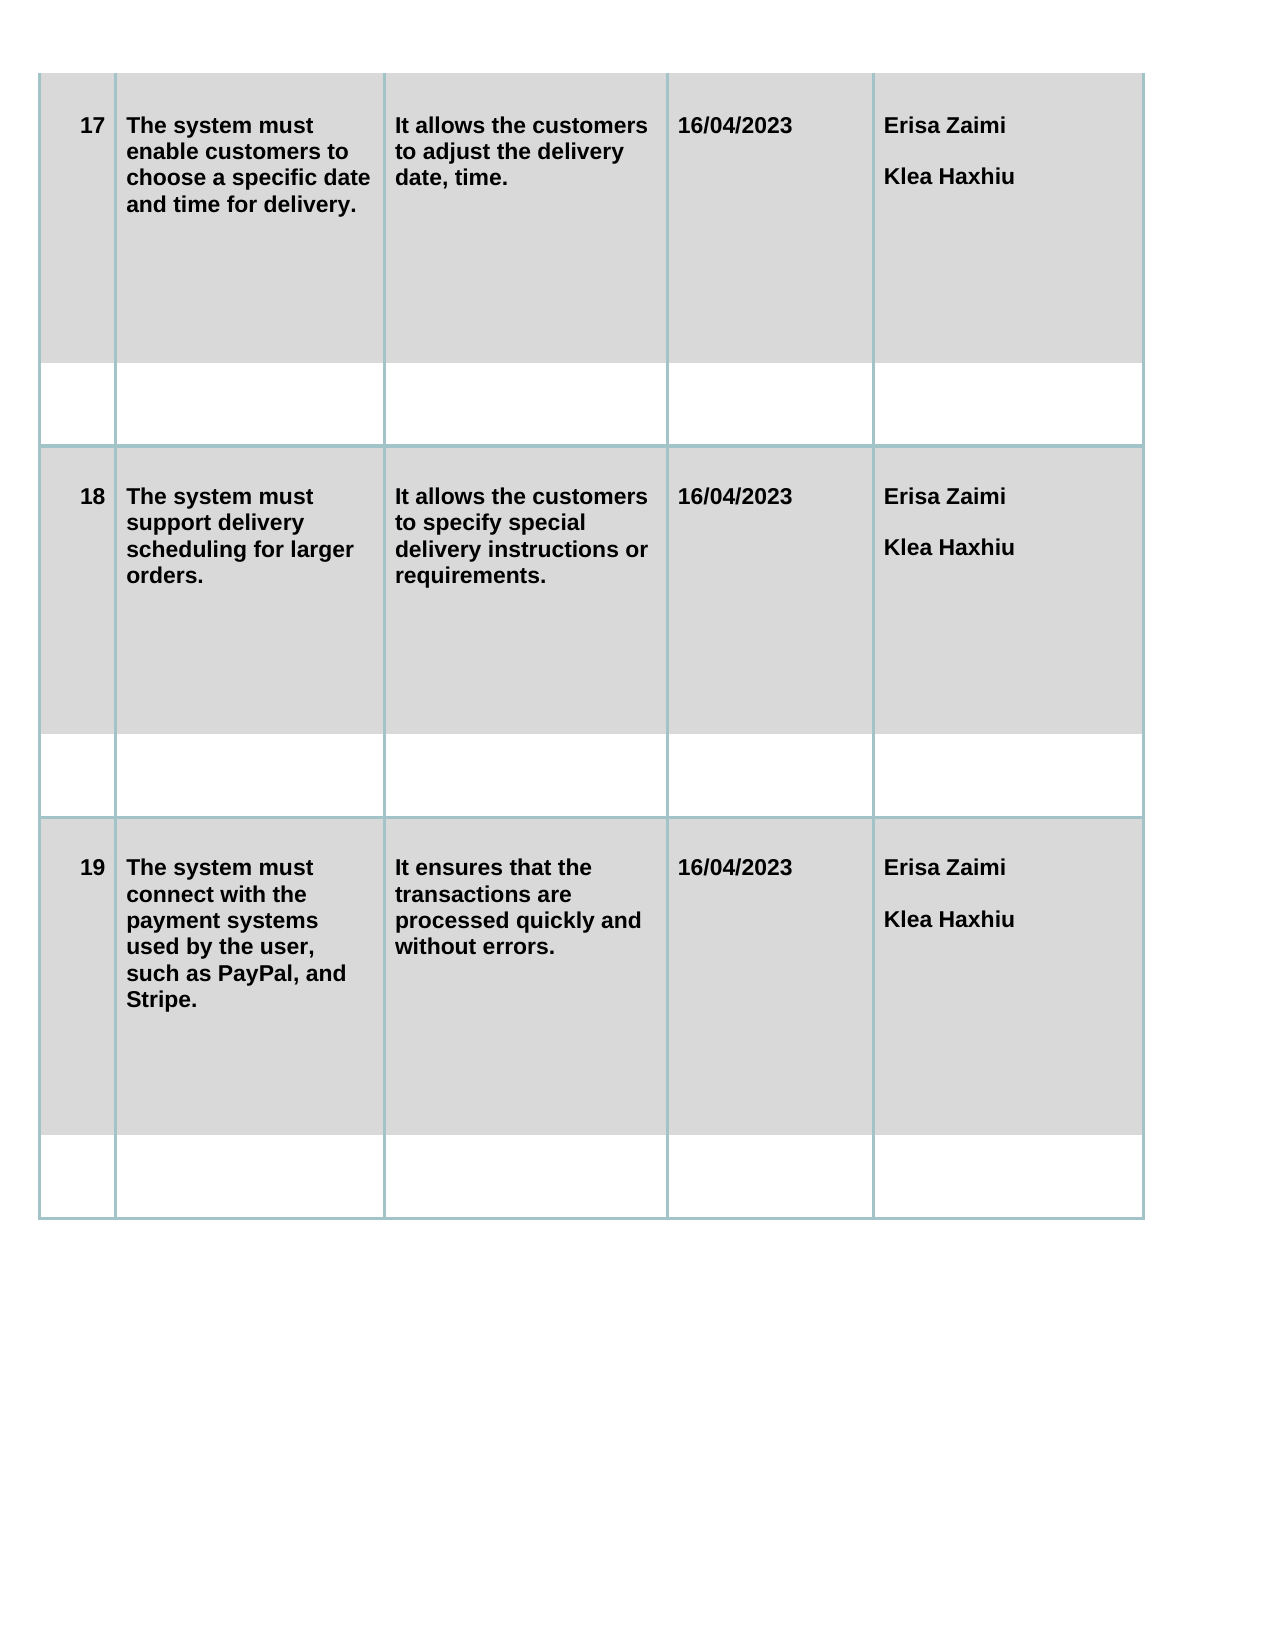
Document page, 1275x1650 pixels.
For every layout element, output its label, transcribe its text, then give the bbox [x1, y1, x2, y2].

table_cell [41, 363, 114, 444]
table_cell [875, 1135, 1142, 1217]
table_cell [875, 73, 1142, 363]
table_cell 16/04/2023 [669, 448, 872, 734]
table_cell [386, 734, 666, 816]
table_cell [875, 734, 1142, 816]
table_cell 19 [41, 819, 114, 1135]
table_cell [117, 1135, 383, 1217]
table_cell Erisa Zaimi Klea Haxhiu [875, 448, 1142, 734]
table_cell [41, 1135, 114, 1217]
table_cell It allows the customers to adjust the delivery date, time. [386, 73, 666, 363]
table_cell [669, 363, 872, 444]
table_cell 16/04/2023 [669, 73, 872, 363]
table_cell [669, 1135, 872, 1217]
table_cell [117, 363, 383, 444]
table_cell 16/04/2023 [669, 819, 872, 1135]
table_cell 18 [41, 448, 114, 734]
table_cell [386, 1135, 666, 1217]
table_cell [117, 734, 383, 816]
table_cell 17 [41, 73, 114, 363]
table_cell It ensures that the transactions are processed quickly and without errors. [386, 819, 666, 1135]
table_cell [386, 363, 666, 444]
table_cell The system must connect with the payment systems used by the user, such as PayPal, and Stripe. [117, 819, 383, 1135]
table_cell The system must enable customers to choose a specific date and time for delivery. [117, 73, 383, 363]
table_cell [41, 734, 114, 816]
table_cell The system must support delivery scheduling for larger orders. [117, 448, 383, 734]
table_cell [669, 734, 872, 816]
table_cell Erisa Zaimi Klea Haxhiu [875, 819, 1142, 1135]
table_cell It allows the customers to specify special delivery instructions or requirements. [386, 448, 666, 734]
table_cell [875, 363, 1142, 444]
